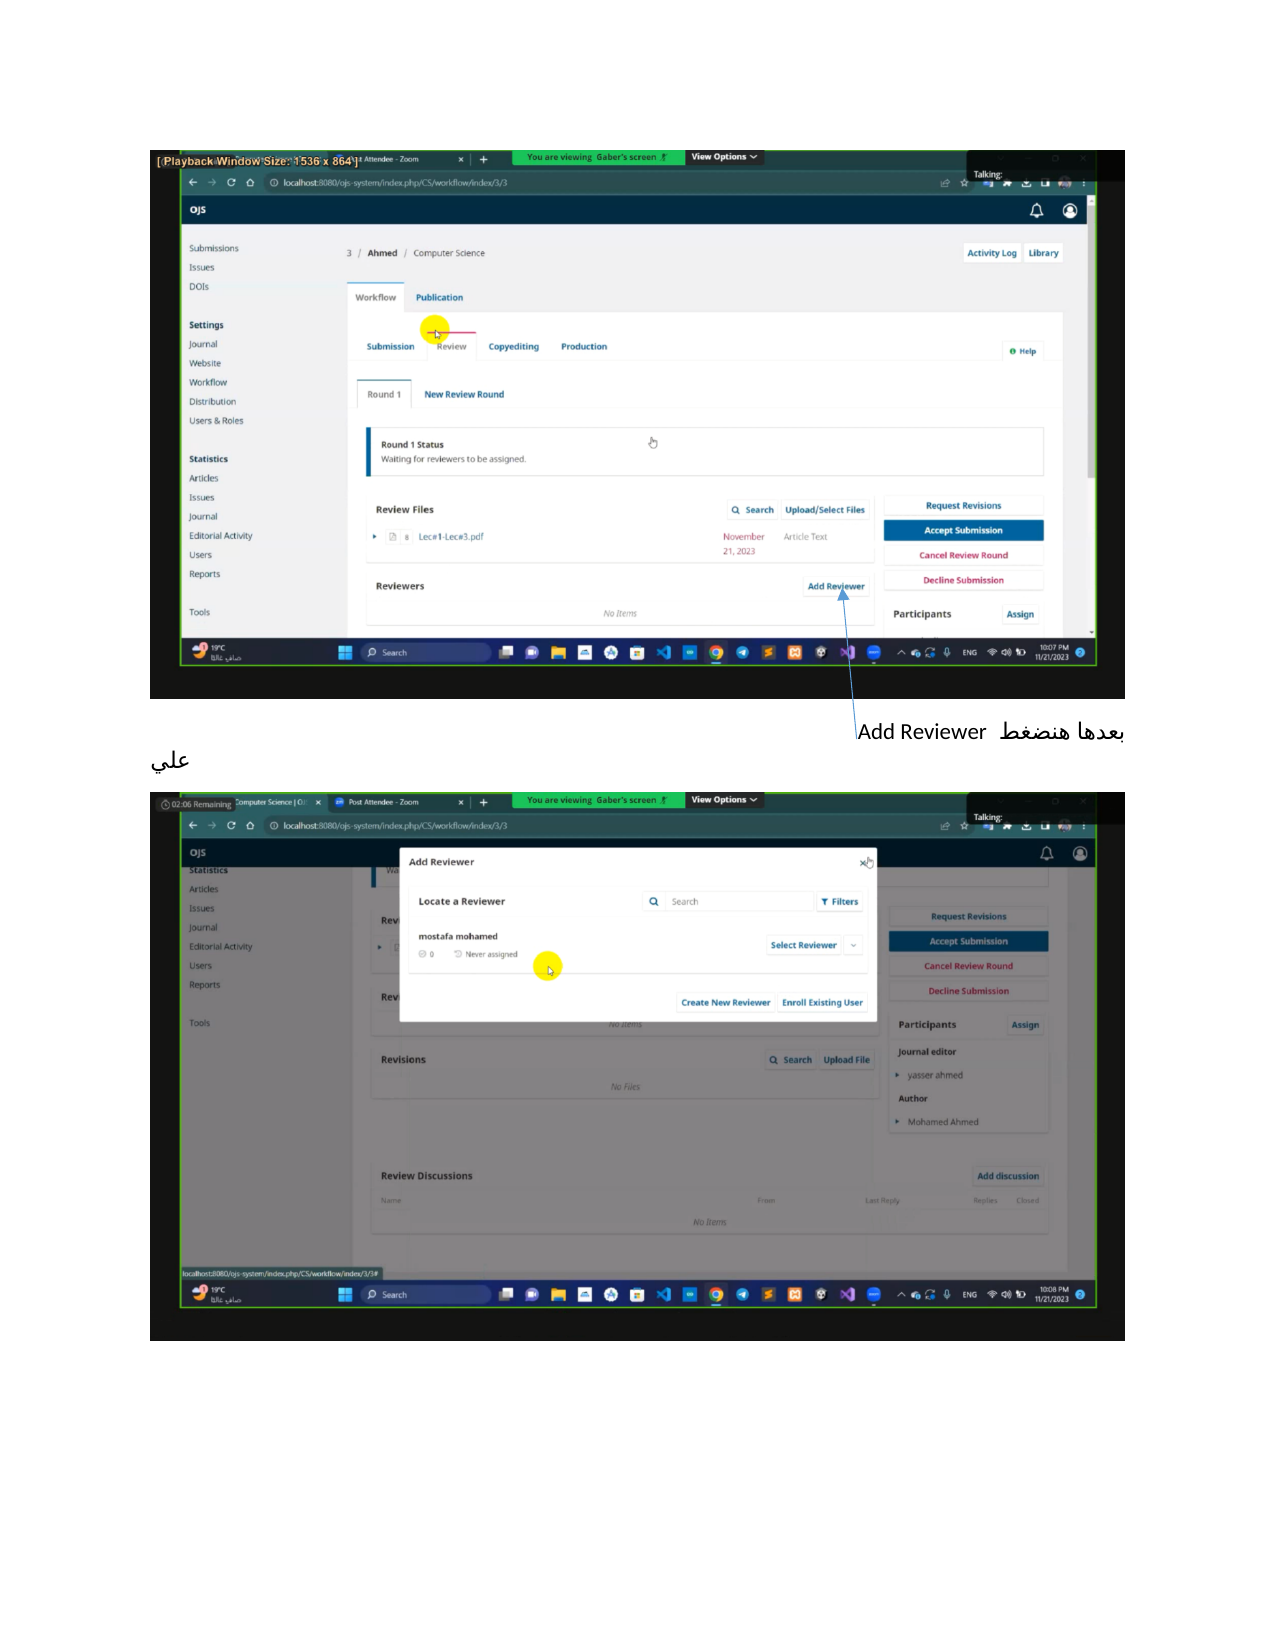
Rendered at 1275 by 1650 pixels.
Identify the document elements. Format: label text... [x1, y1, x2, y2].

picture [150, 150, 1125, 699]
text Add Reviewer بعدها هنضغط علي [150, 717, 1125, 774]
picture [150, 792, 1125, 1341]
